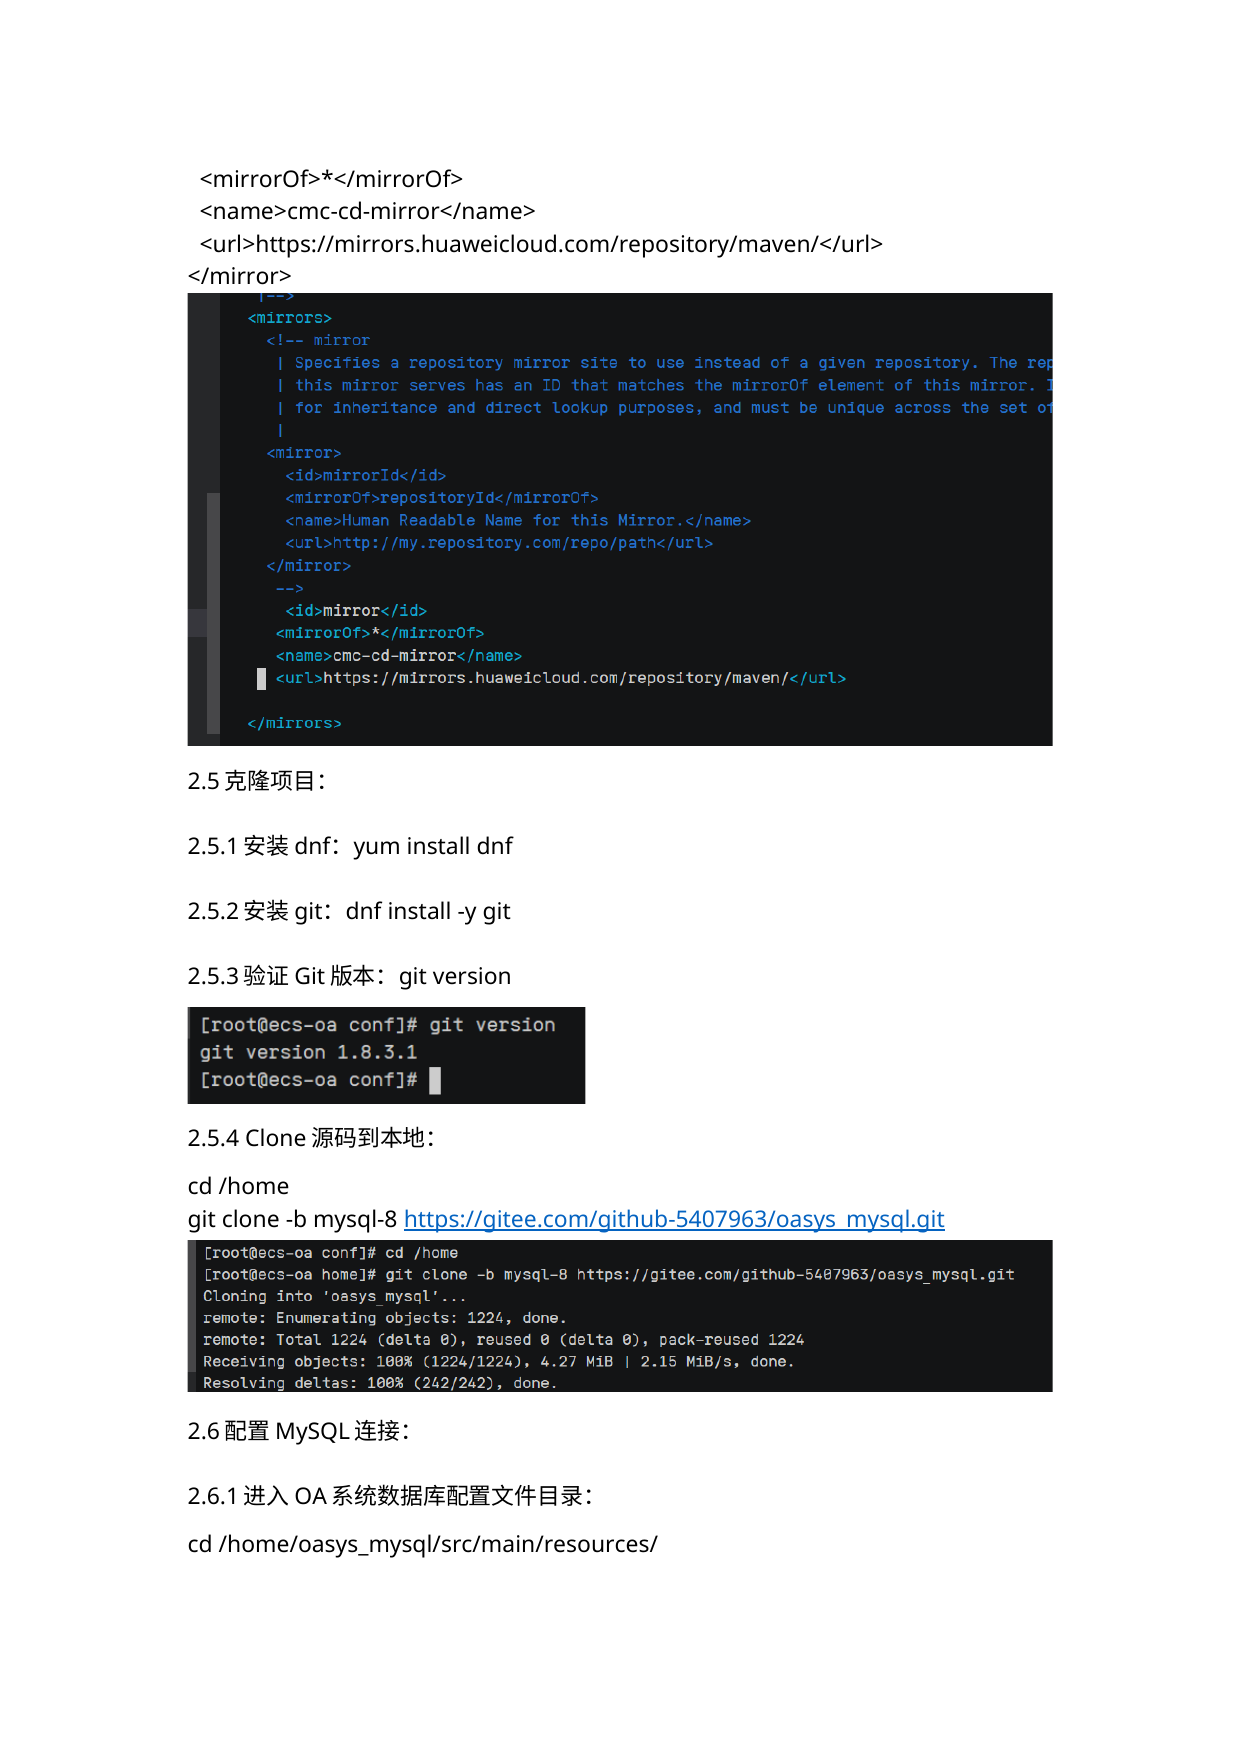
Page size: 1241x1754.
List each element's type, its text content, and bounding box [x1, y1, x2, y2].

text 2.5克隆项目： [187, 747, 1053, 812]
text 2.5.2安装git：dnf install -y git [187, 877, 1053, 942]
text 2.5.1安装dnf：yum install dnf [187, 812, 1053, 877]
text git clone -b mysql-8 https://gitee.com/github-5407963/oasys_mysql.git [187, 1202, 1053, 1234]
text 2.5.3验证Git版本：git version [187, 942, 1053, 1007]
picture [187, 1007, 586, 1104]
picture [187, 1240, 1053, 1392]
text 2.6配置MySQL连接： [187, 1397, 1053, 1462]
text cd /home/oasys_mysql/src/main/resources/ [187, 1527, 1053, 1559]
text <name>cmc-cd-mirror</name> [187, 194, 1053, 227]
text 2.5.4 Clone源码到本地： [187, 1104, 1053, 1169]
text 2.6.1进入OA系统数据库配置文件目录： [187, 1462, 1053, 1527]
text cd /home [187, 1169, 1053, 1202]
text <url>https://mirrors.huaweicloud.com/repository/maven/</url> [187, 227, 1053, 259]
text <mirrorOf>*</mirrorOf> [187, 162, 1053, 194]
picture [187, 293, 1053, 746]
text </mirror> [187, 259, 1053, 292]
